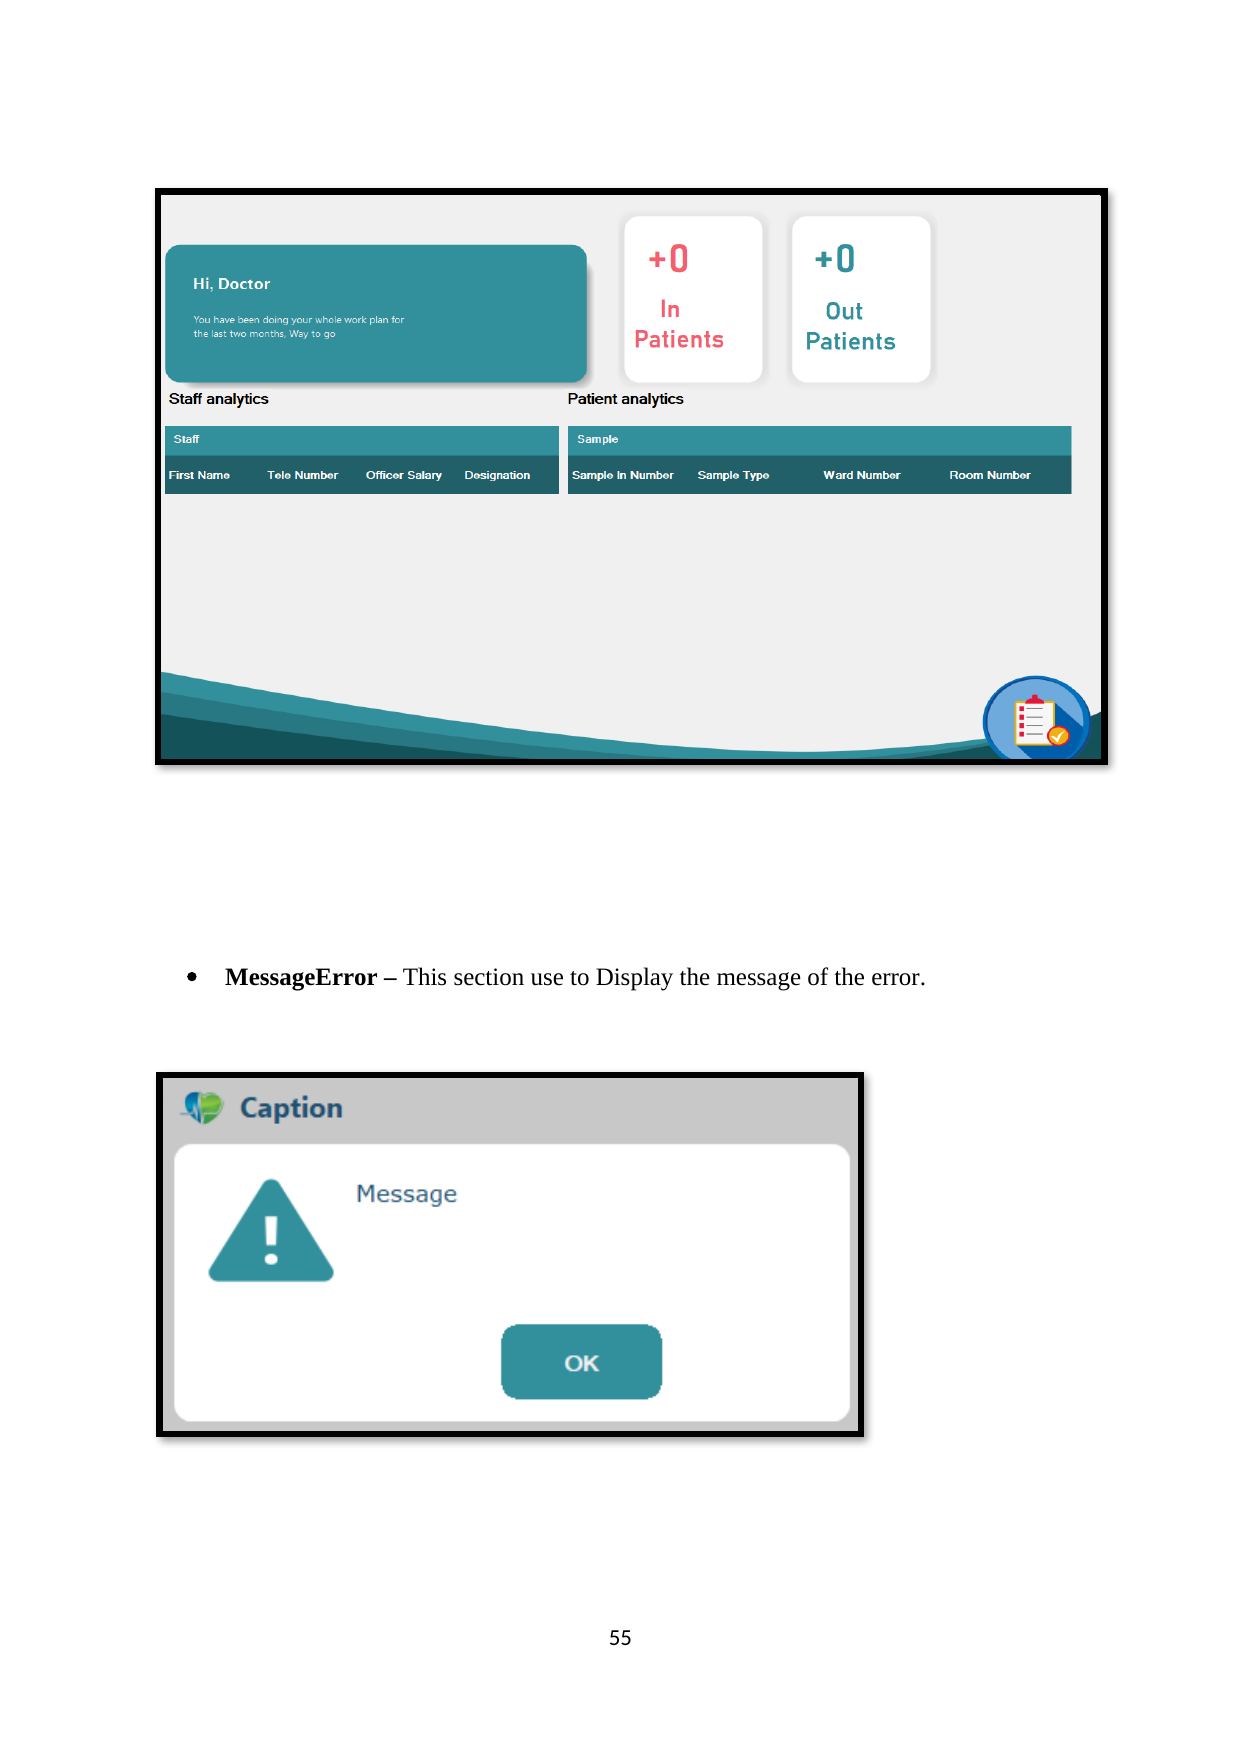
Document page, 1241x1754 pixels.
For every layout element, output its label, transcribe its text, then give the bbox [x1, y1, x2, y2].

picture [163, 1078, 858, 1431]
list MessageError – This section use to Display the message of the error. [187, 962, 1090, 991]
picture [161, 195, 1101, 759]
